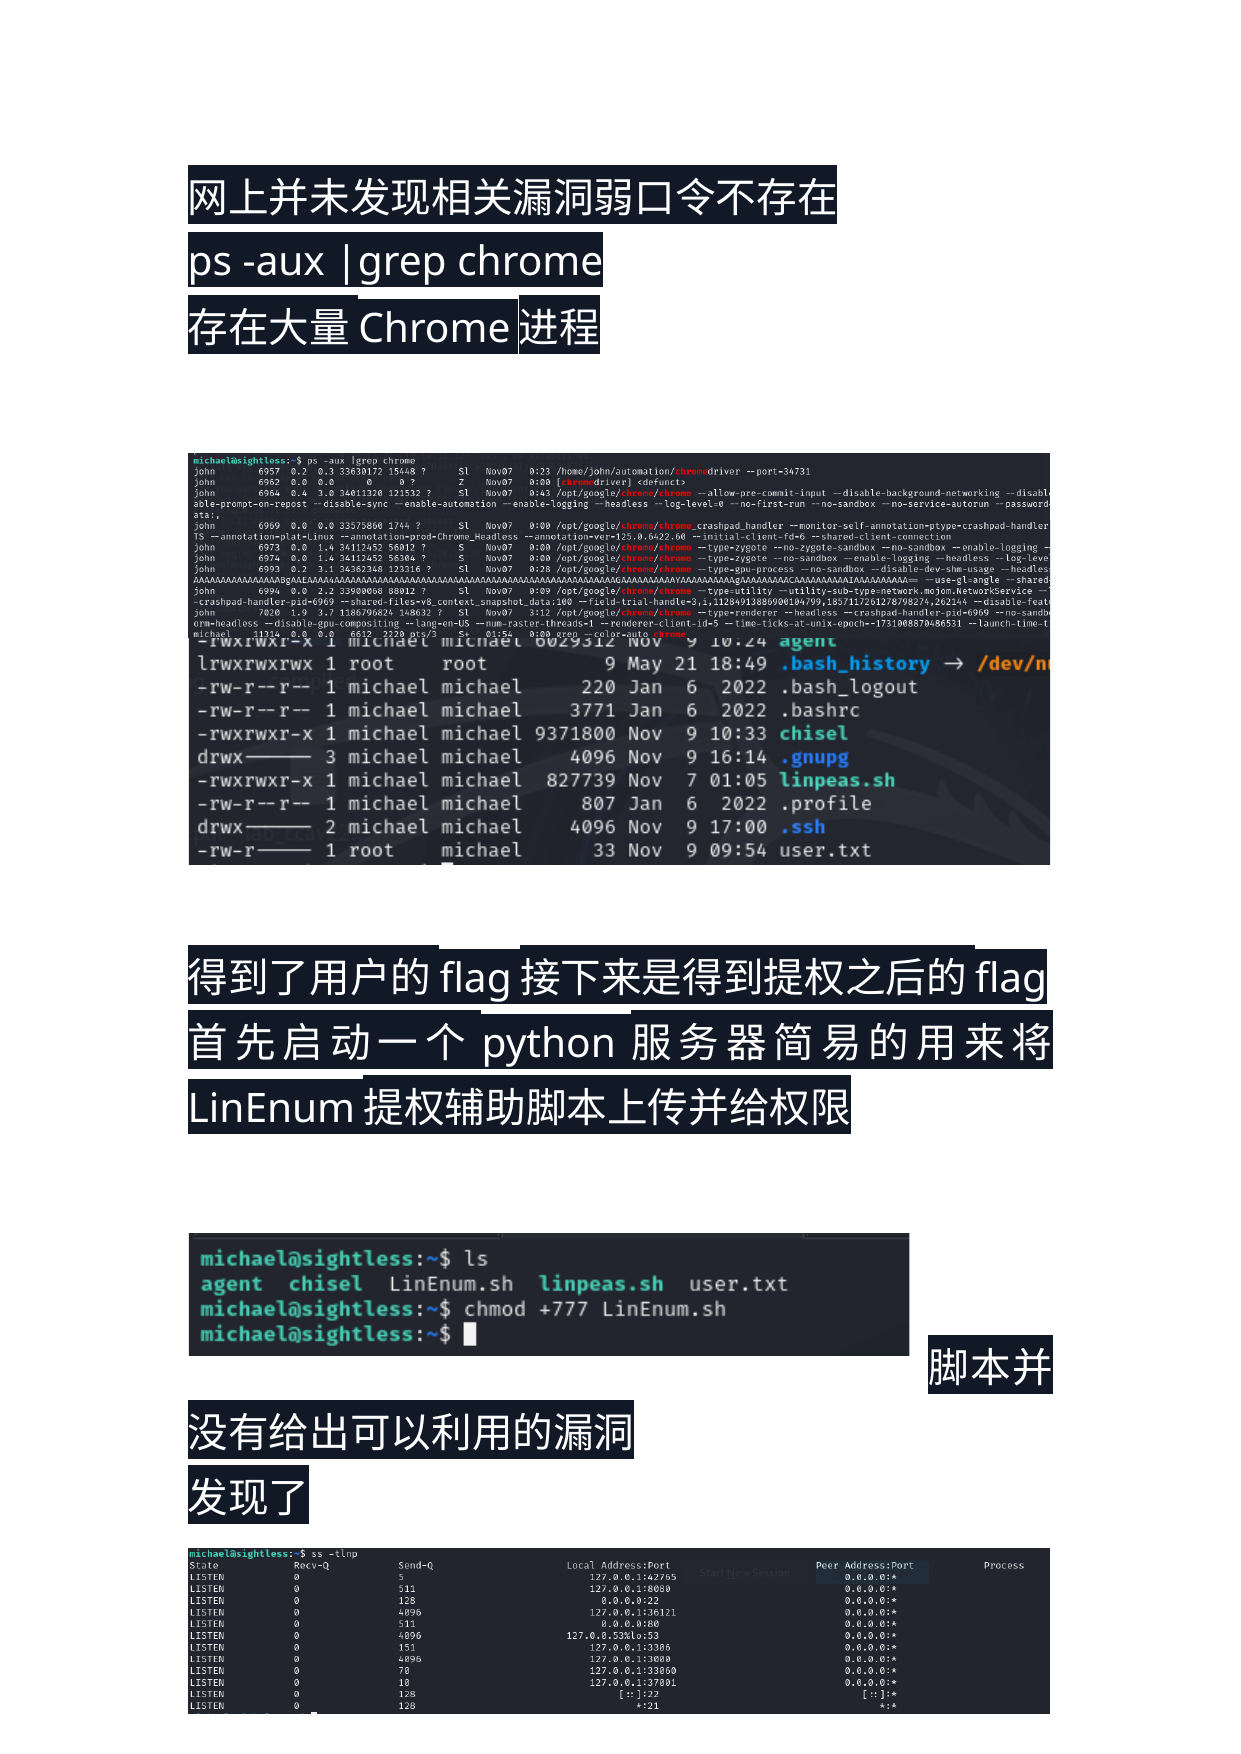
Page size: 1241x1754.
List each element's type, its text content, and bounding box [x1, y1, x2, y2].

text 存在大量Chrome进程 [187, 292, 1053, 357]
picture [187, 453, 1050, 864]
text 网上并未发现相关漏洞弱口令不存在 [187, 162, 1053, 227]
text 脚本并没有给出可以利用的漏洞 [187, 1332, 1053, 1462]
text ps -aux |grep chrome [187, 227, 1053, 292]
text 得到了用户的flag接下来是得到提权之后的flag [187, 942, 1053, 1007]
text 发现了 [187, 1462, 1053, 1527]
text 首先启动一个python服务器简易的用来将LinEnum提权辅助脚本上传并给权限 [187, 1007, 1053, 1137]
picture [187, 1548, 1050, 1714]
picture [187, 1233, 910, 1356]
